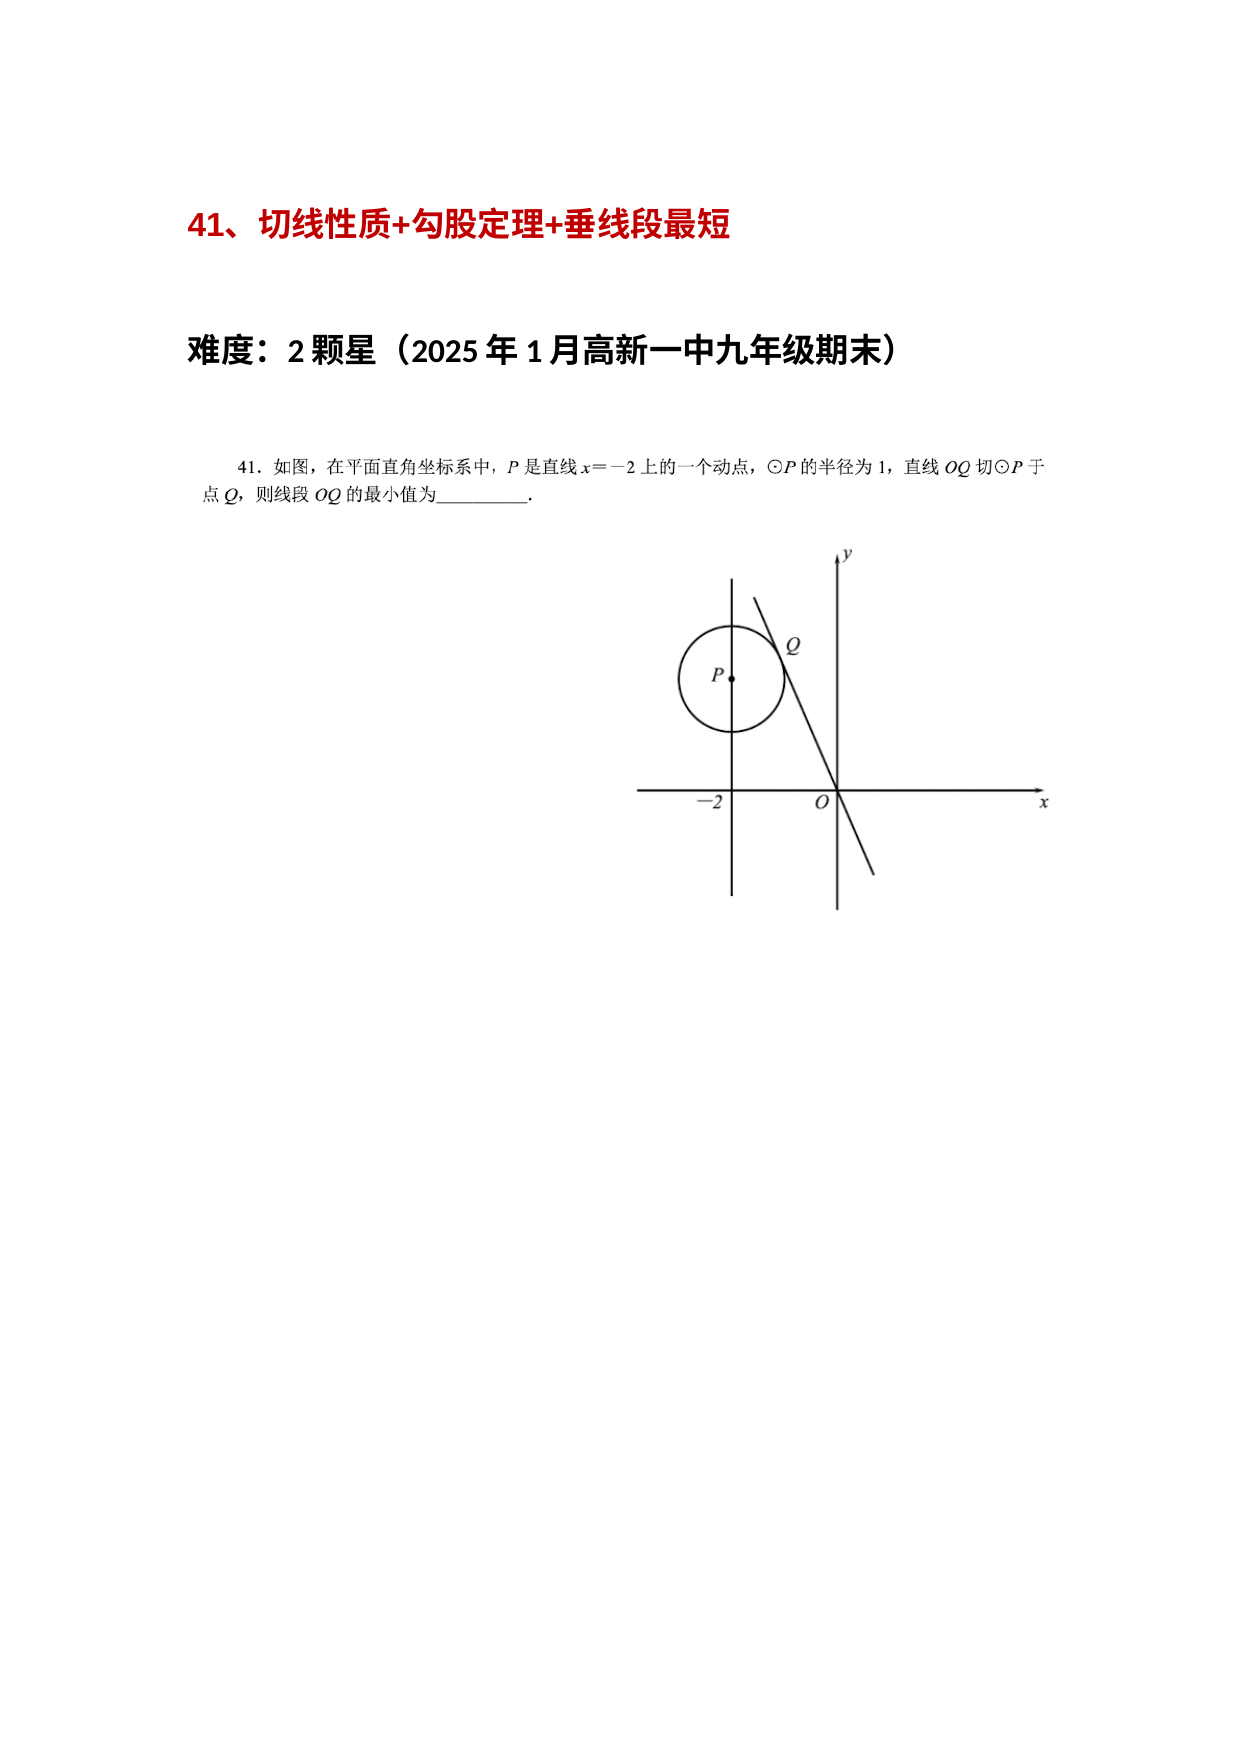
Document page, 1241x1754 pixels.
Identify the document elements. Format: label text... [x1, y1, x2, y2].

picture [636, 540, 1053, 920]
subtitle 切线性质+勾股定理+垂线段最短 [187, 189, 1053, 254]
picture [188, 442, 1053, 517]
subtitle 难度：2颗星（2025年1月高新一中九年级期末） [187, 316, 1053, 381]
